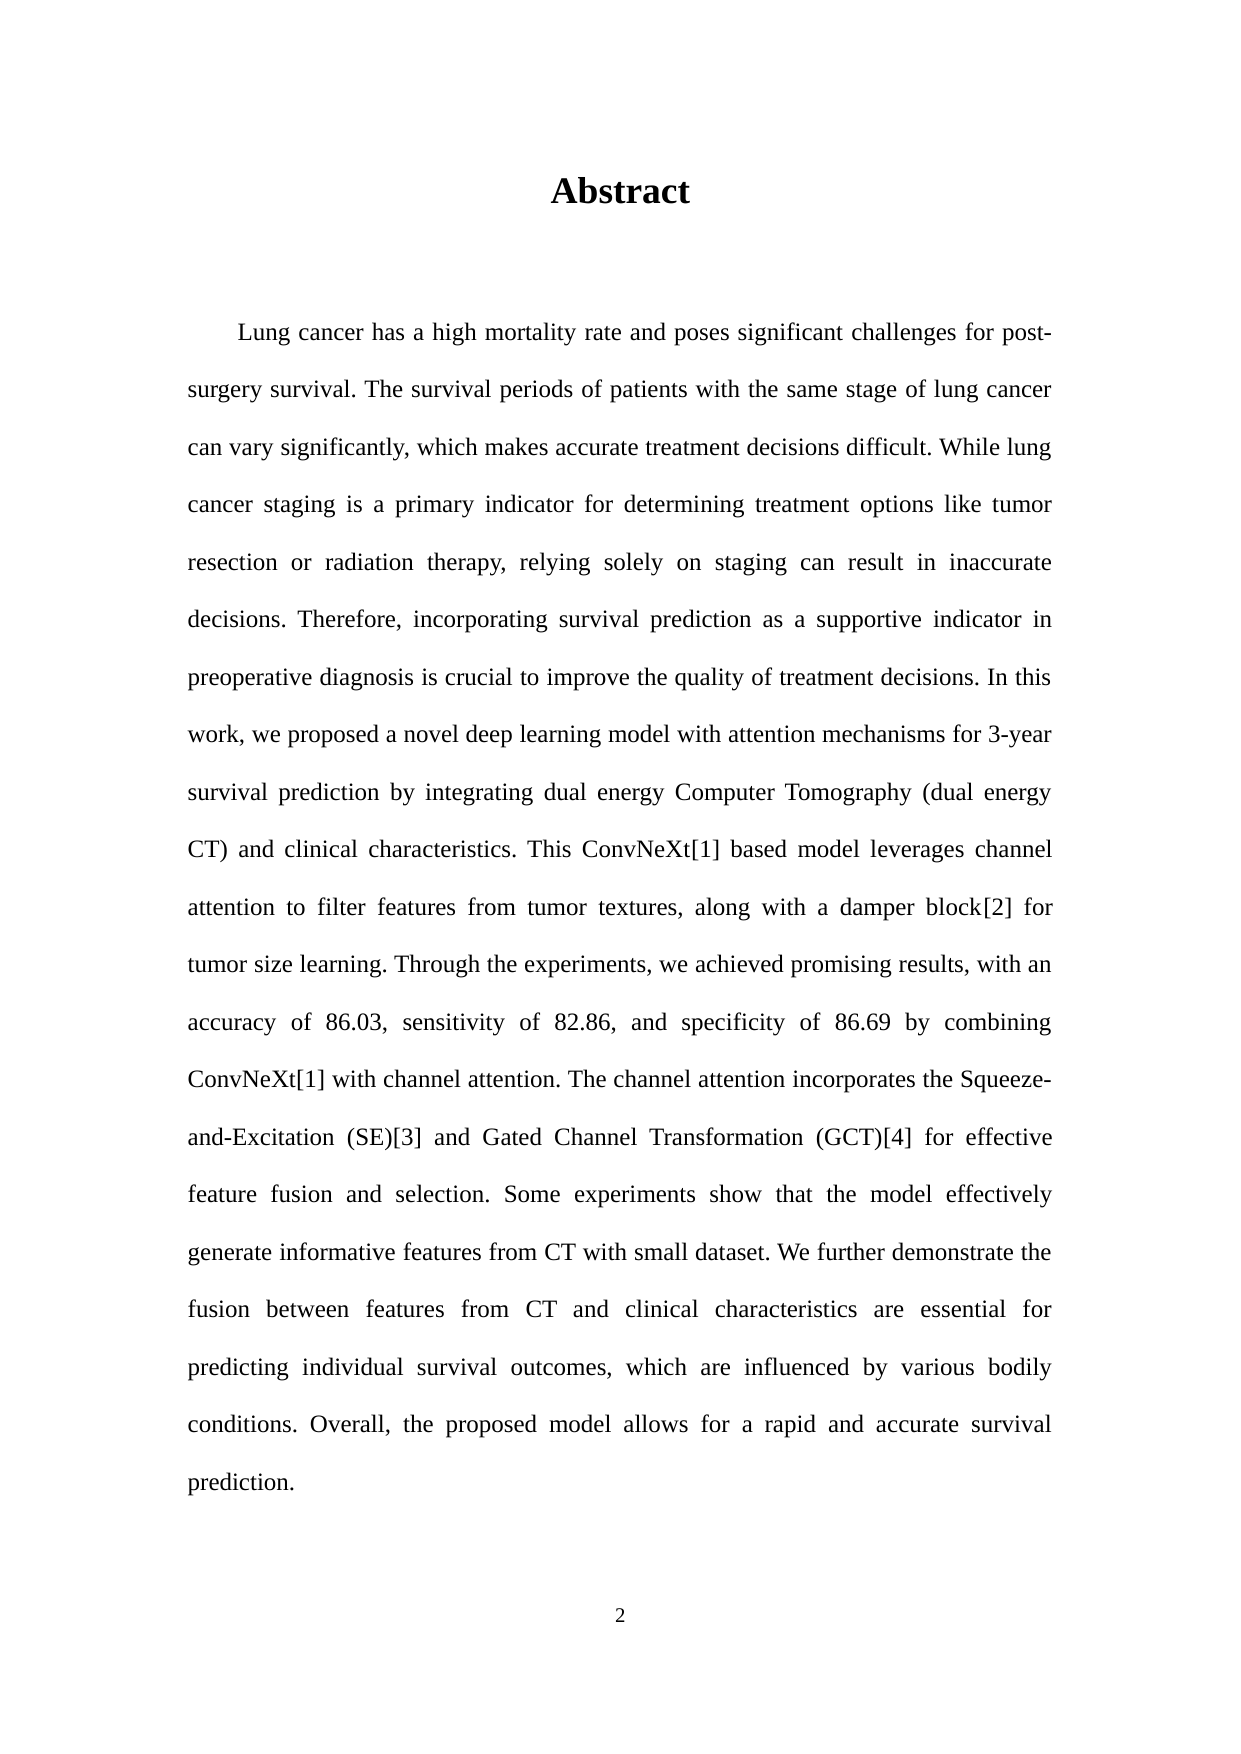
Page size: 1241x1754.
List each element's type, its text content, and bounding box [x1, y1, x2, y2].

subtitle Abstract [187, 169, 1053, 212]
text Lung cancer has a high mortality rate and poses significant challenges for post-surgery survival. The survival periods of patients with the same stage of lung cancer can vary significantly, which makes accurate treatment decisions difficult. While lung cancer staging is a primary indicator for determining treatment options like tumor resection or radiation therapy, relying solely on staging can result in inaccurate decisions. Therefore, incorporating survival prediction as a supportive indicator in preoperative diagnosis is crucial to improve the quality of treatment decisions. In this work, we proposed a novel deep learning model with attention mechanisms for 3-year survival prediction by integrating dual energy Computer Tomography (dual energy CT) and clinical characteristics. This ConvNeXt[1] based model leverages channel attention to filter features from tumor textures, along with a damper block[2] for tumor size learning. Through the experiments, we achieved promising results, with an accuracy of 86.03, sensitivity of 82.86, and specificity of 86.69 by combining ConvNeXt[1] with channel attention. The channel attention incorporates the Squeeze-and-Excitation (SE)[3] and Gated Channel Transformation (GCT)[4] for effective feature fusion and selection. Some experiments show that the model effectively generate informative features from CT with small dataset. We further demonstrate the fusion between features from CT and clinical characteristics are essential for predicting individual survival outcomes, which are influenced by various bodily conditions. Overall, the proposed model allows for a rapid and accurate survival prediction. [187, 317, 1053, 1496]
